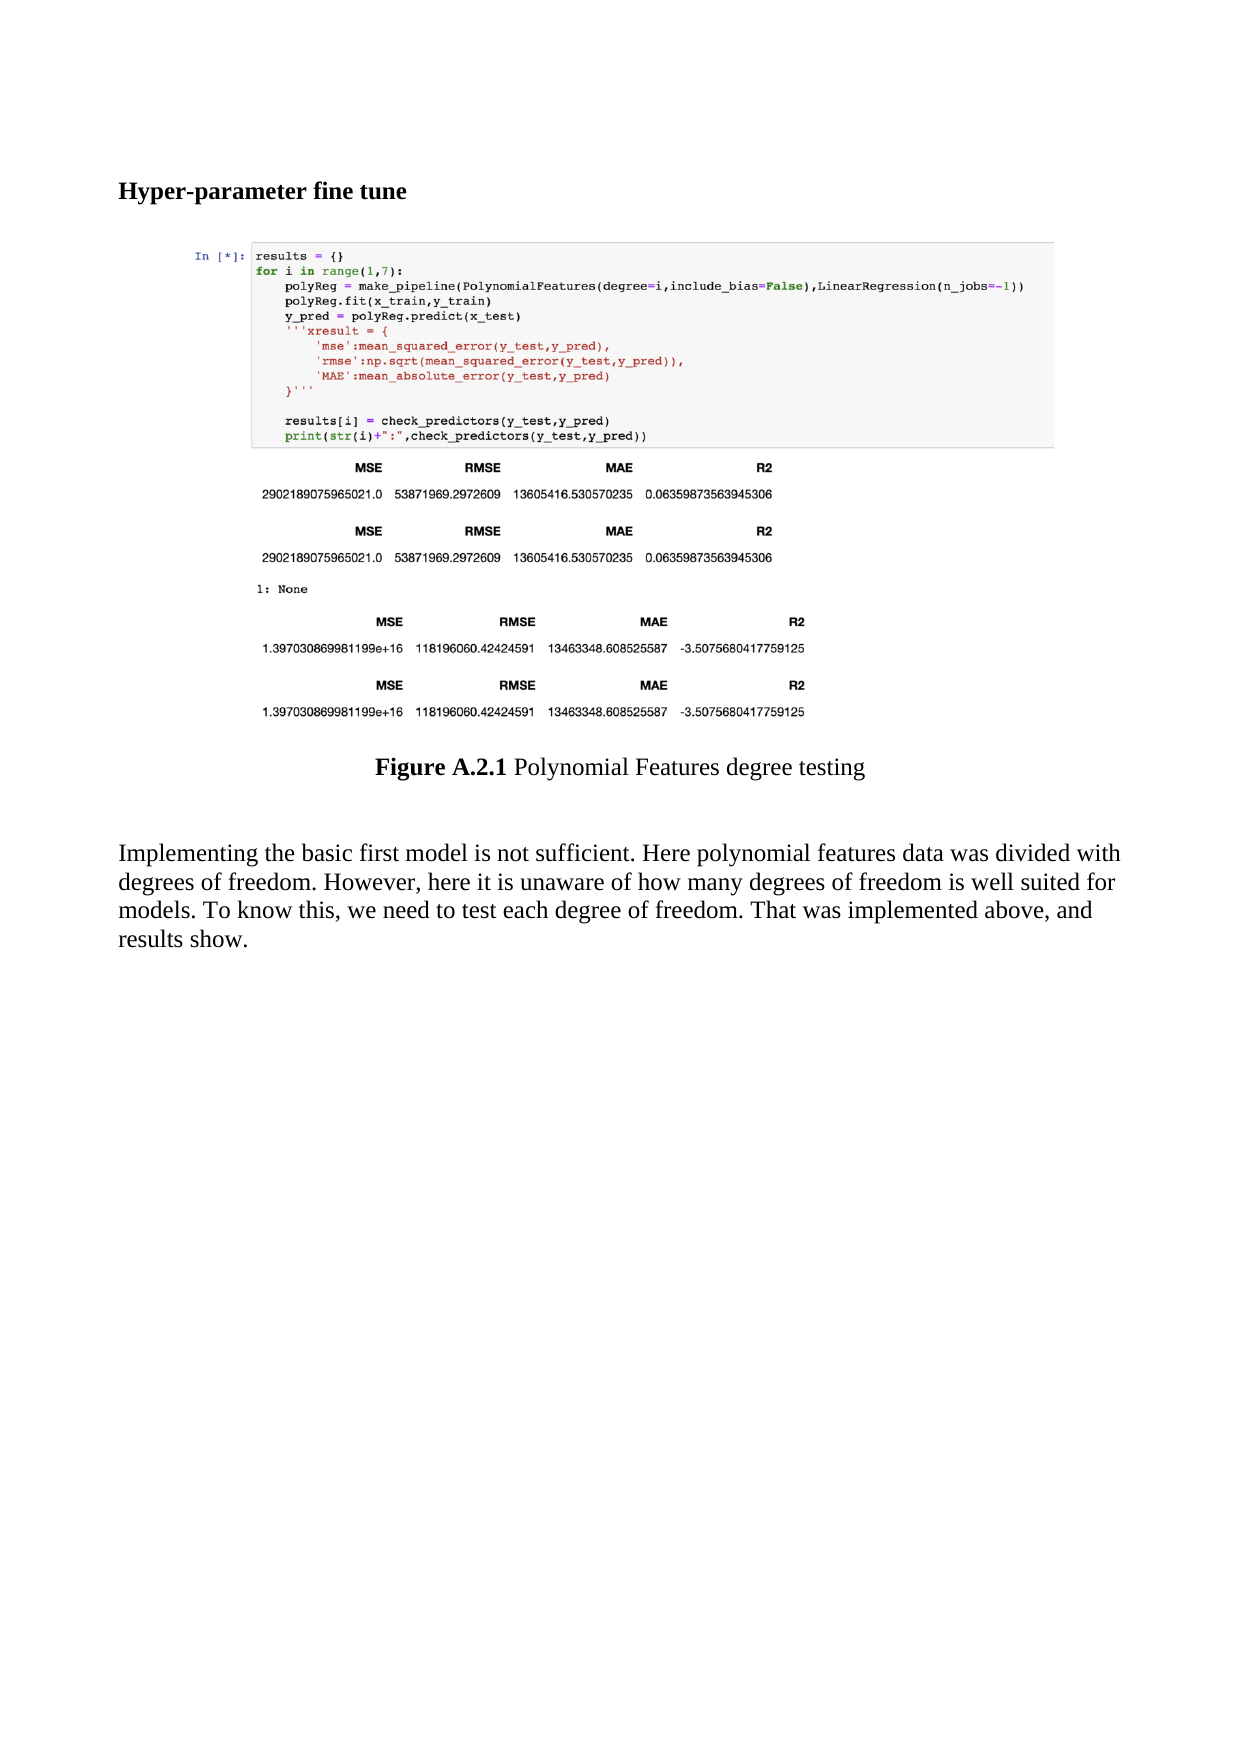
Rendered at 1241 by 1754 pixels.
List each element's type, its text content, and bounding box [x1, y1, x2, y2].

text Hyper-parameter fine tune [118, 176, 1122, 205]
text Implementing the basic first model is not sufficient. Here polynomial features data was divided with degrees of freedom. However, here it is unaware of how many degrees of freedom is well suited for models. To know this, we need to test each degree of freedom. That was implemented above, and results show. [118, 838, 1122, 953]
text Figure A.2.1 Polynomial Features degree testing [118, 752, 1122, 780]
picture [185, 233, 1055, 723]
